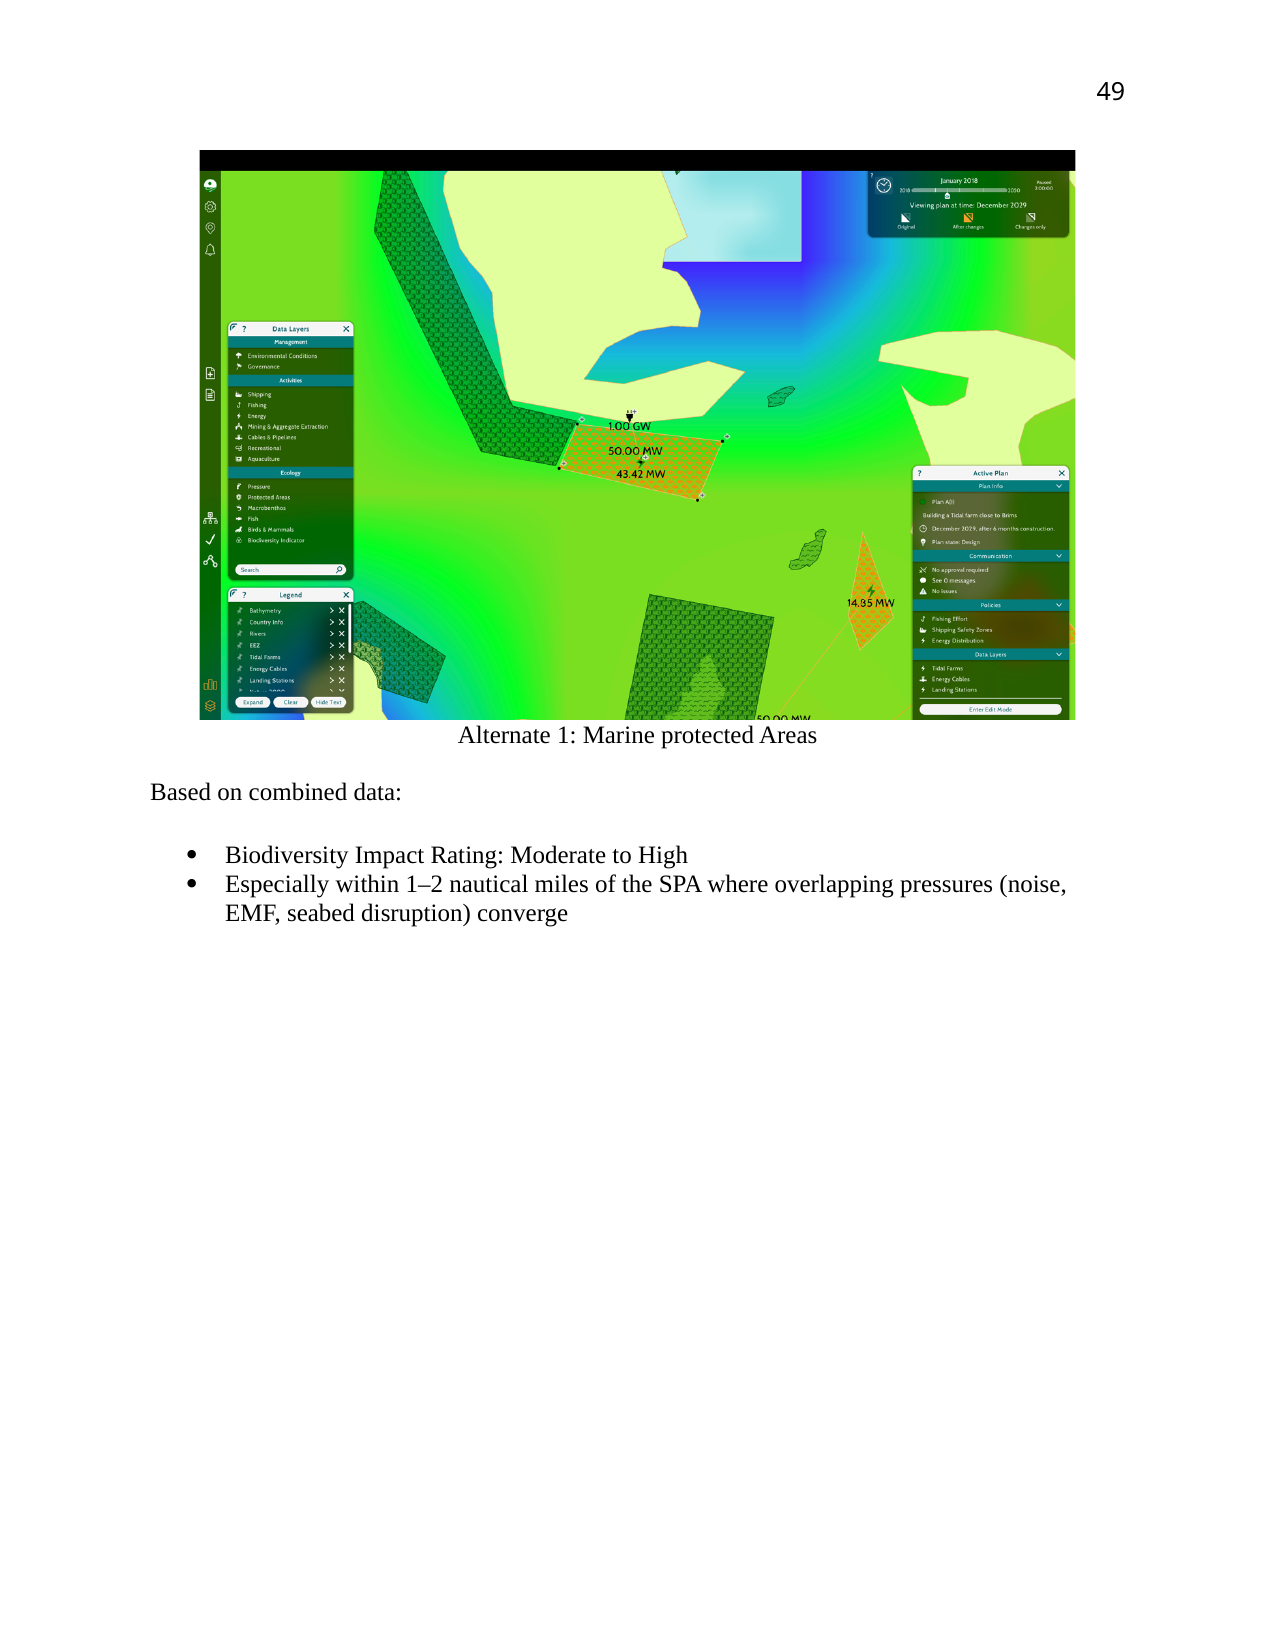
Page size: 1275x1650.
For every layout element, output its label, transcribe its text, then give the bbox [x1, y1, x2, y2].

list Biodiversity Impact Rating: Moderate to High [187, 840, 1125, 869]
picture [199, 150, 1076, 720]
text Alternate 1: Marine protected Areas [150, 720, 1125, 749]
text Based on combined data: [150, 777, 1125, 806]
list Especially within 1–2 nautical miles of the SPA where overlapping pressures (noise, EMF, seabed disruption) converge [187, 869, 1125, 926]
